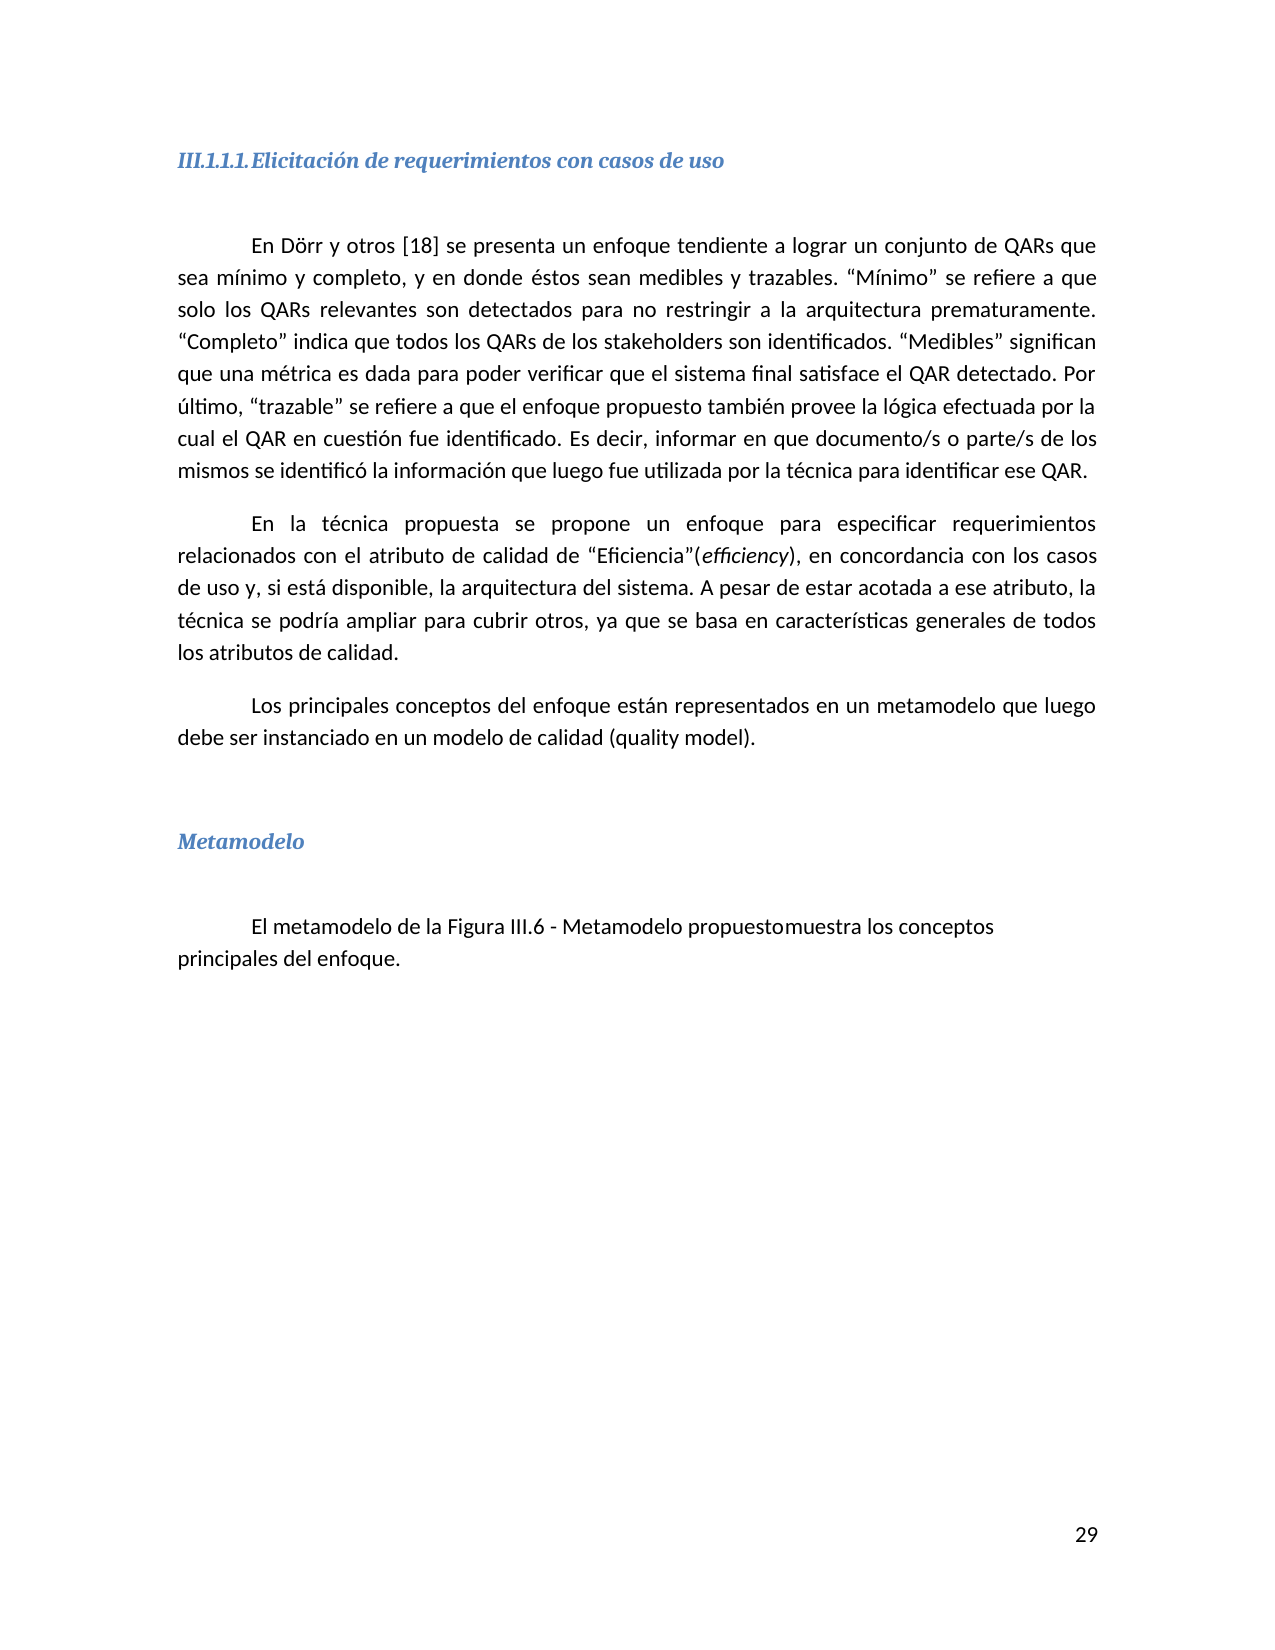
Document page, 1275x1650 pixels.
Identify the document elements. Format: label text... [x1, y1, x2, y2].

text En la técnica propuesta se propone un enfoque para especificar requerimientos relacionados con el atributo de calidad de “Eficiencia”(efficiency), en concordancia con los casos de uso y, si está disponible, la arquitectura del sistema. A pesar de estar acotada a ese atributo, la técnica se podría ampliar para cubrir otros, ya que se basa en características generales de todos los atributos de calidad. [177, 509, 1098, 666]
subtitle Elicitación de requerimientos con casos de uso [177, 148, 1098, 174]
text Los principales conceptos del enfoque están representados en un metamodelo que luego debe ser instanciado en un modelo de calidad (quality model). [177, 691, 1098, 751]
subtitle Metamodelo [177, 829, 1098, 856]
text En Dörr y otros se presenta un enfoque tendiente a lograr un conjunto de QARs que sea mínimo y completo, y en donde éstos sean medibles y trazables. “Mínimo” se refiere a que solo los QARs relevantes son detectados para no restringir a la arquitectura prematuramente. “Completo” indica que todos los QARs de los stakeholders son identificados. “Medibles” significan que una métrica es dada para poder verificar que el sistema final satisface el QAR detectado. Por último, “trazable” se refiere a que el enfoque propuesto también provee la lógica efectuada por la cual el QAR en cuestión fue identificado. Es decir, informar en que documento/s o parte/s de los mismos se identificó la información que luego fue utilizada por la técnica para identificar ese QAR. [177, 231, 1098, 484]
